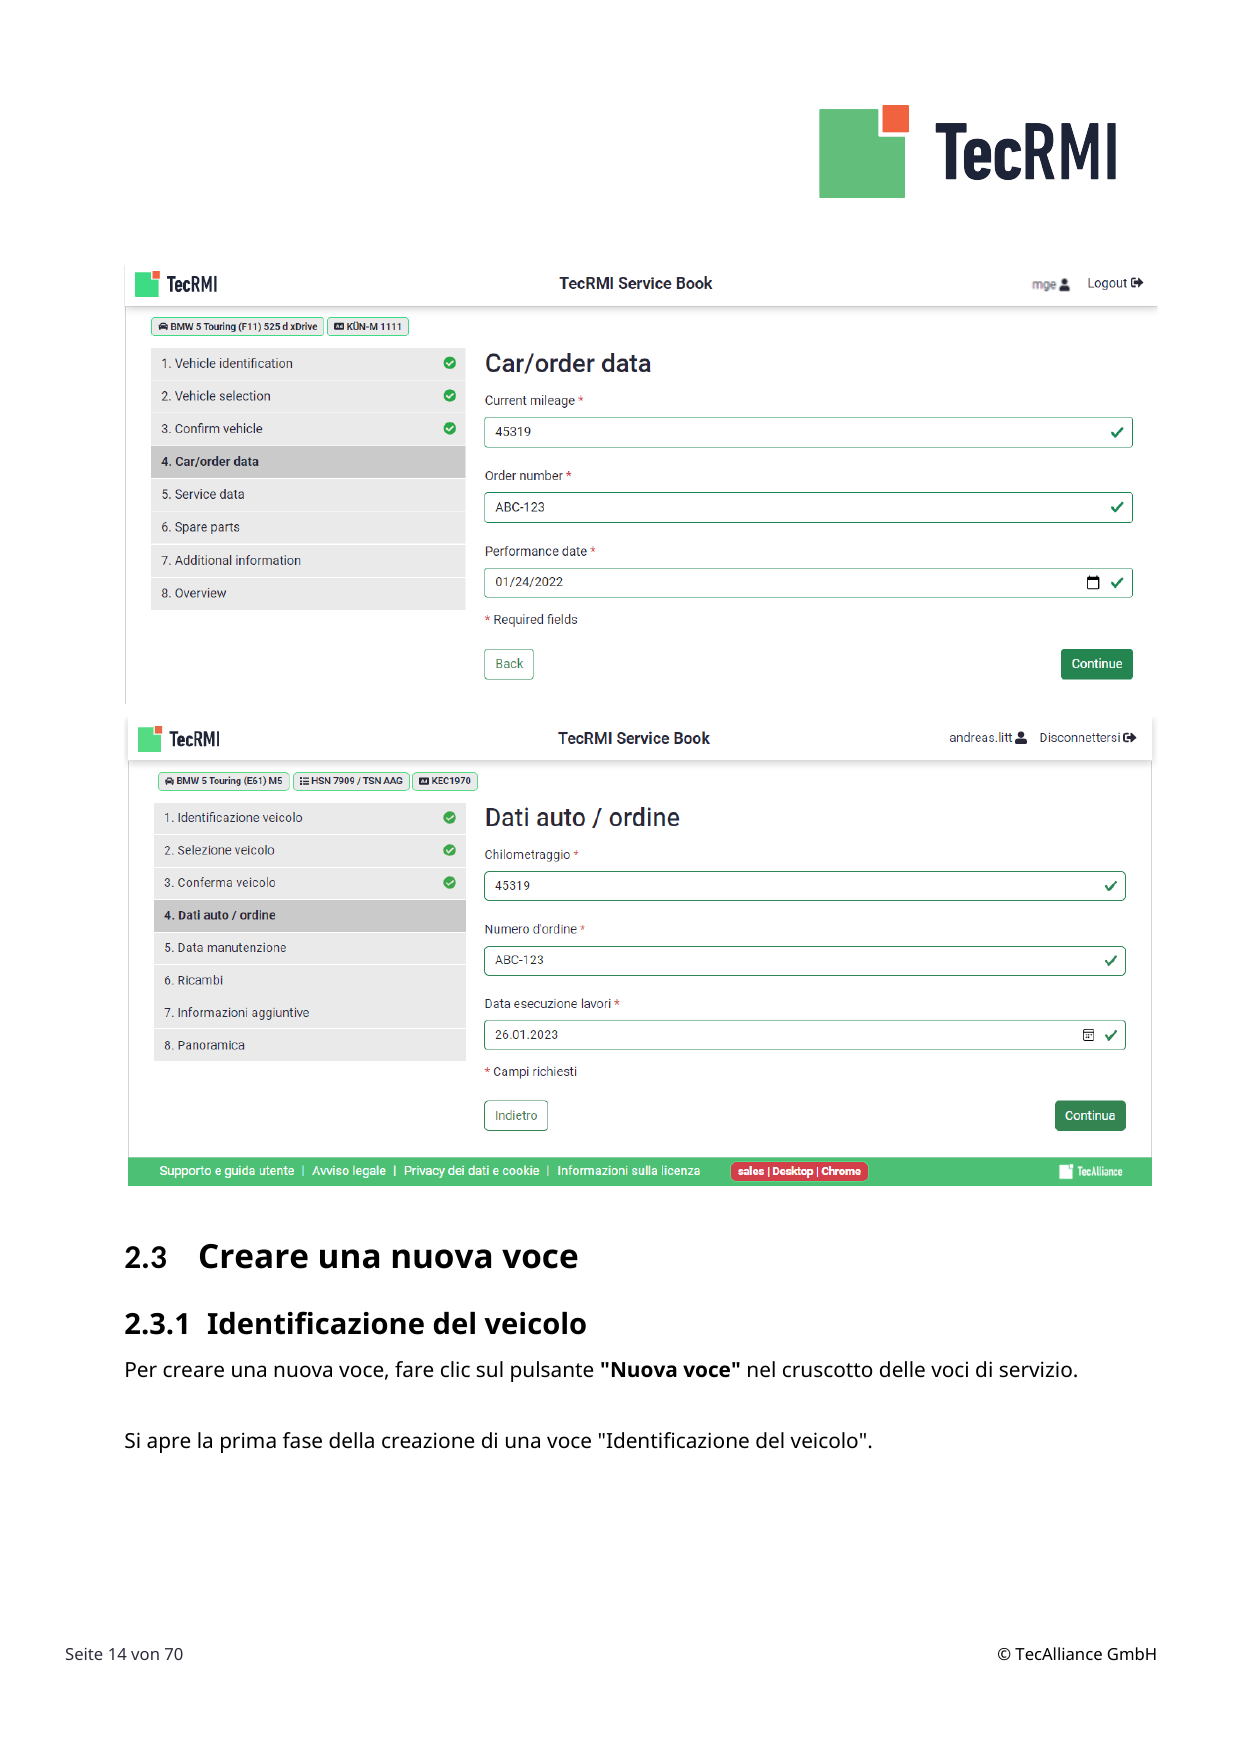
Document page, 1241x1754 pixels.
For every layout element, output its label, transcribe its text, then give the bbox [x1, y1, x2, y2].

text Per creare una nuova voce, fare clic sul pulsante "Nuova voce" nel cruscotto delle voci di servizio. [124, 1355, 1157, 1384]
subtitle Identificazione del veicolo [124, 1303, 1157, 1343]
picture [819, 105, 1116, 198]
subtitle Creare una nuova voce [124, 1233, 1157, 1278]
text Si apre la prima fase della creazione di una voce "Identificazione del veicolo". [124, 1426, 1157, 1455]
picture [124, 265, 1158, 704]
picture [124, 717, 1158, 1194]
